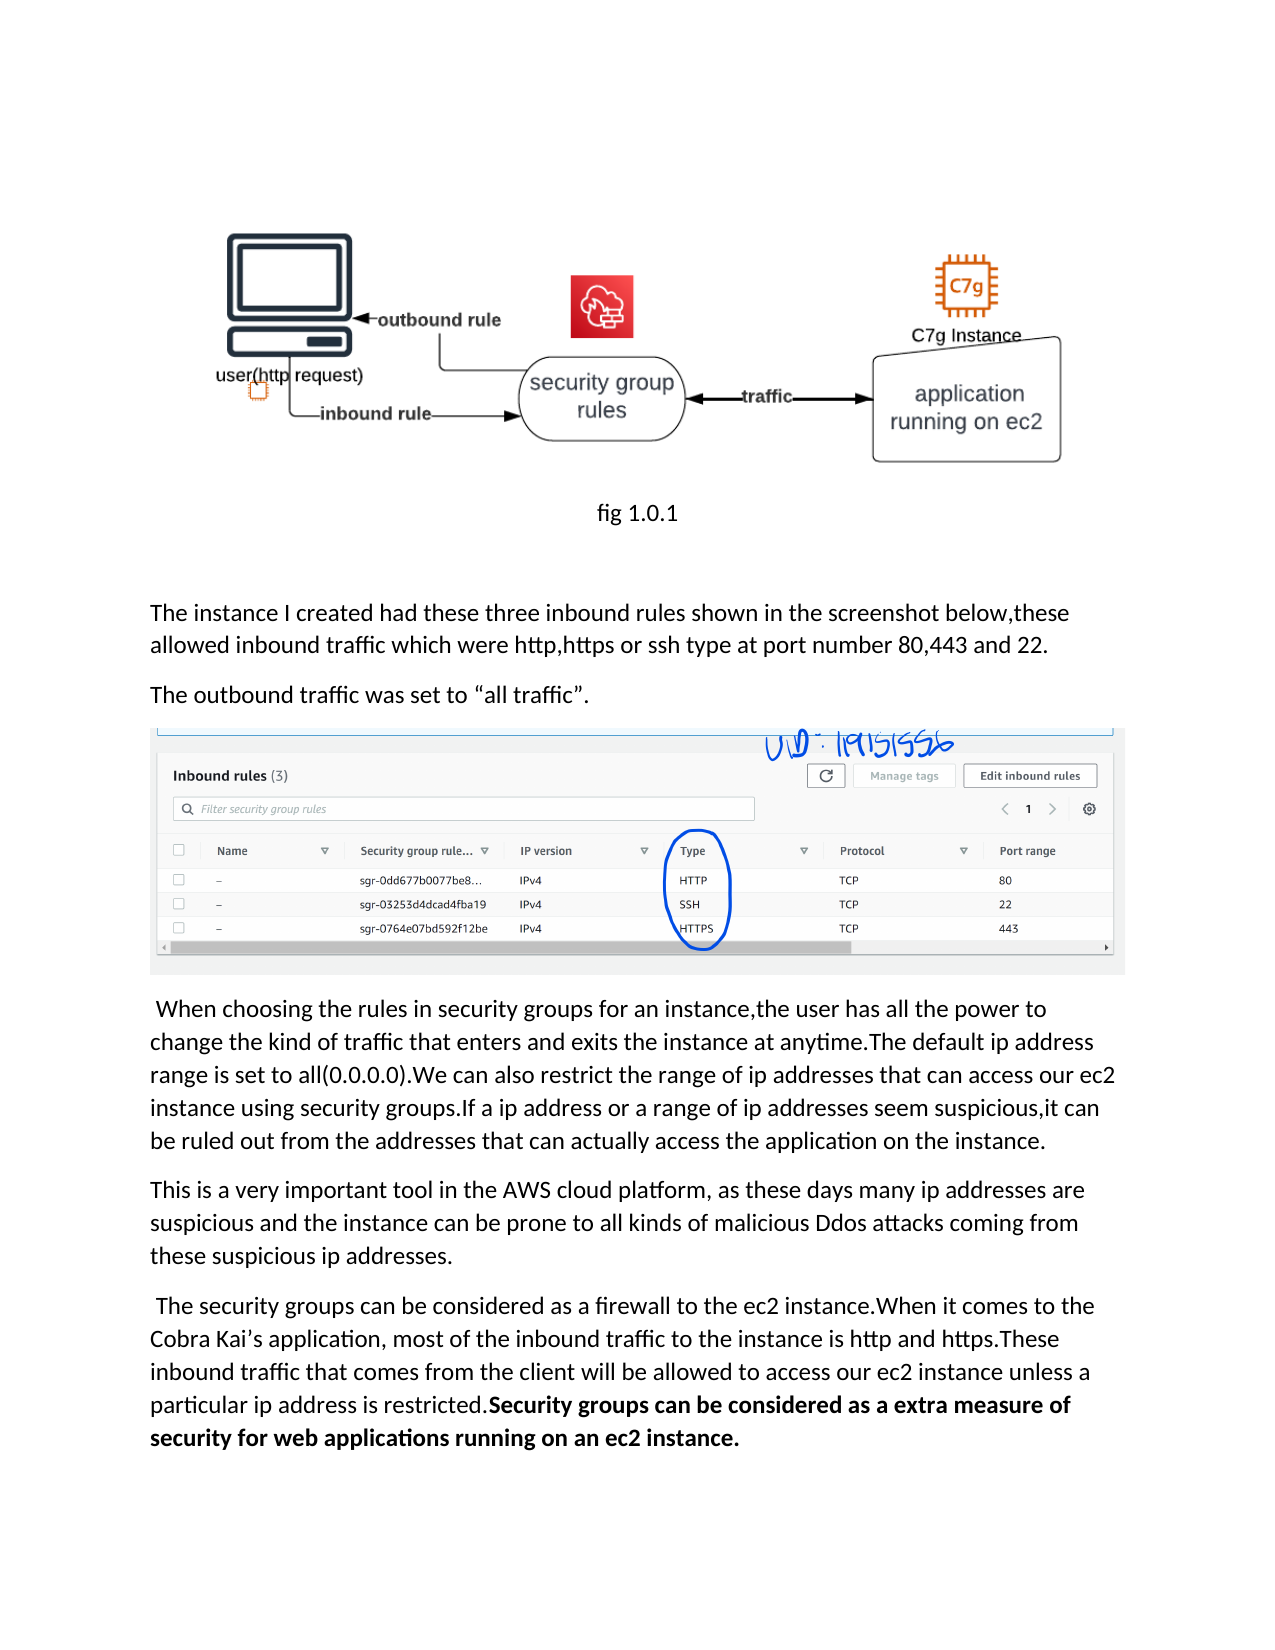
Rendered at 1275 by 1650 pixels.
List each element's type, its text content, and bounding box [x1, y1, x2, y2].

text This is a very important tool in the AWS cloud platform, as these days many ip addresses are suspicious and the instance can be prone to all kinds of malicious Ddos attacks coming from these suspicious ip addresses. [150, 1175, 1125, 1271]
text When choosing the rules in security groups for an instance,the user has all the power to change the kind of traffic that enters and exits the instance at anytime.The default ip address range is set to all(0.0.0.0).We can also restrict the range of ip addresses that can access our ec2 instance using security groups.If a ip address or a range of ip addresses seem suspicious,it can be ruled out from the addresses that can actually access the application on the instance. [150, 993, 1125, 1156]
text The security groups can be considered as a firewall to the ec2 instance.When it comes to the Cobra Kai’s application, most of the inbound traffic to the instance is http and https.These inbound traffic that comes from the client will be allowed to access our ec2 instance unless a particular ip address is restricted.Security groups can be considered as a extra measure of security for web applications running on an ec2 instance. [150, 1290, 1125, 1452]
text The outbound traffic was set to “all traffic”. [150, 679, 1125, 710]
picture [150, 728, 1125, 975]
picture [150, 199, 1125, 496]
text The instance I created had these three inbound rules shown in the screenshot below,these allowed inbound traffic which were http,https or ssh type at port number 80,443 and 22. [150, 597, 1125, 660]
text fig 1.0.1 [150, 496, 1125, 528]
